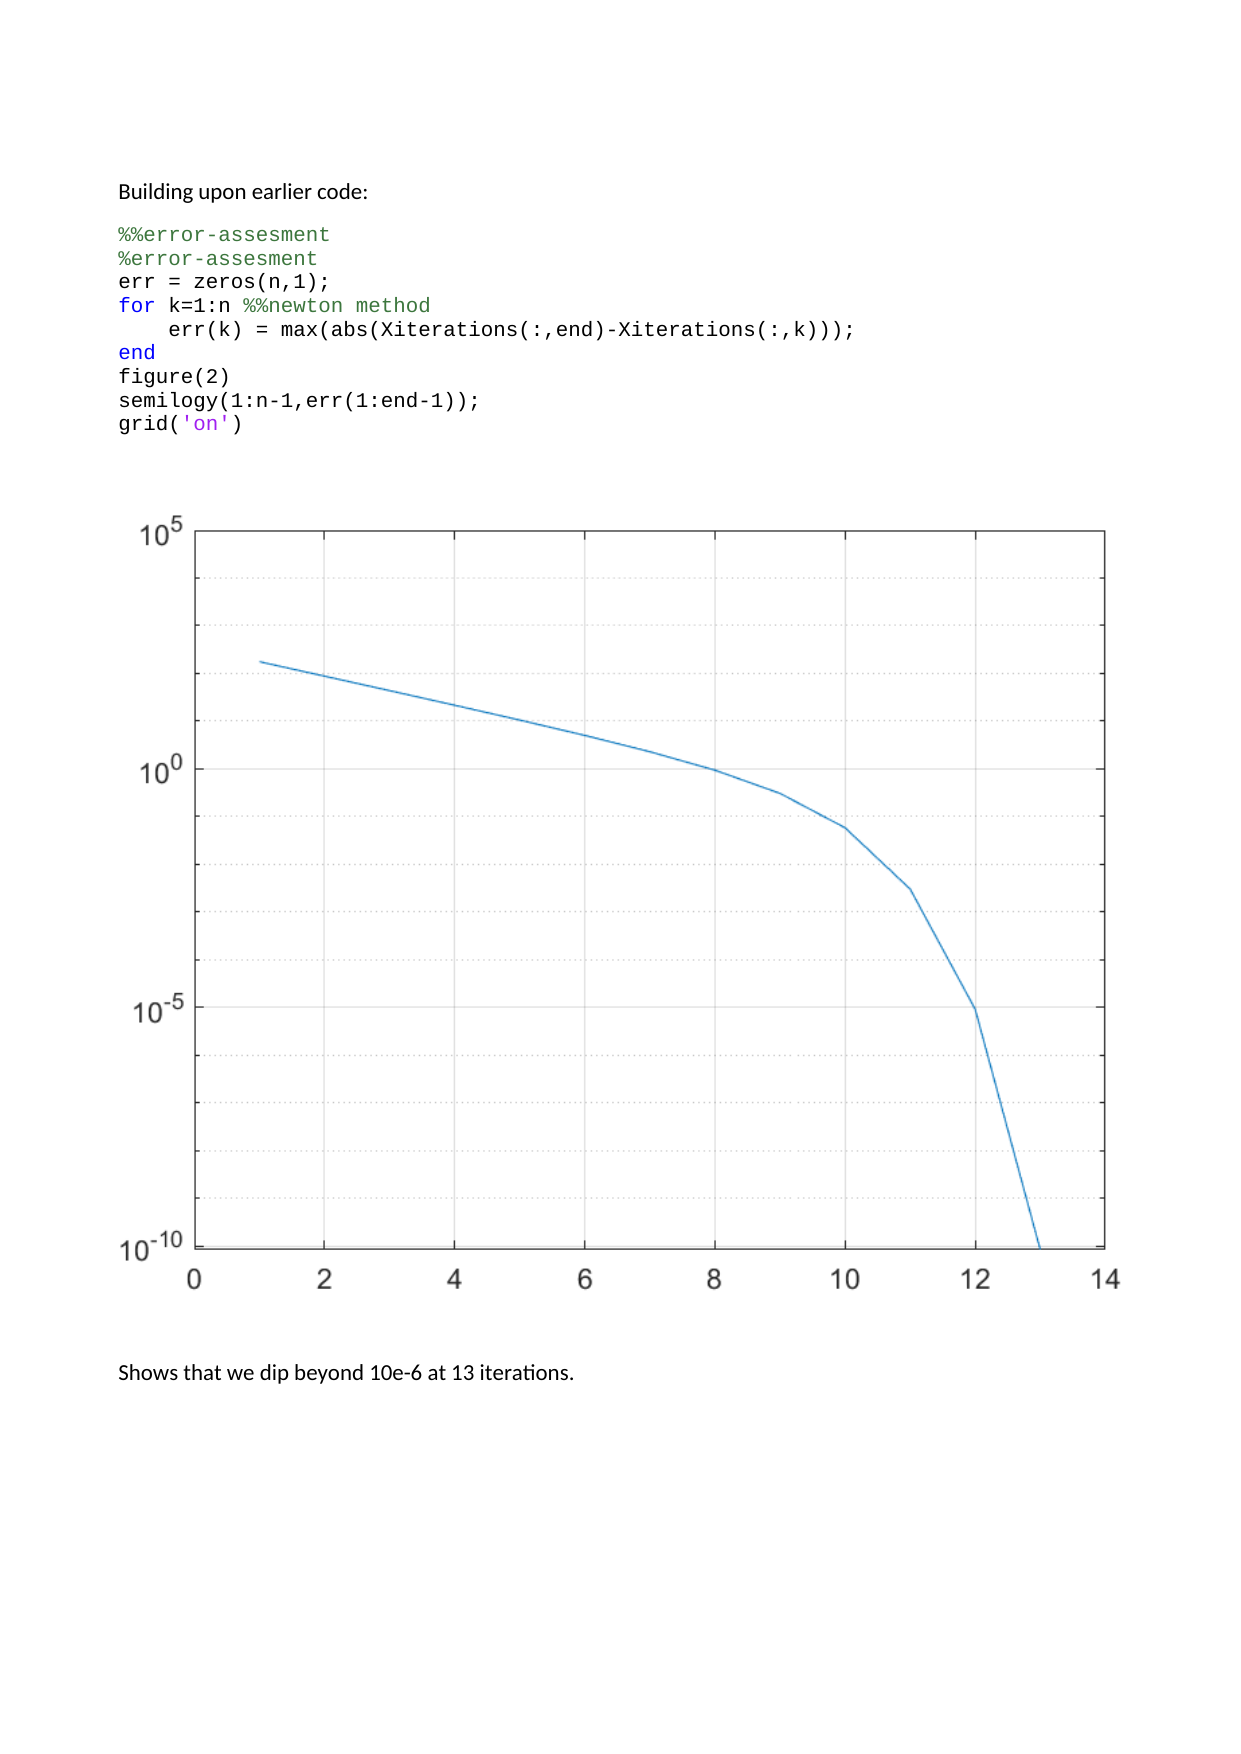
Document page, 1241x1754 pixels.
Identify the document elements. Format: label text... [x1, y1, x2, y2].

text %error-assesment [118, 248, 1122, 271]
text for k=1:n %%newton method [118, 295, 1122, 319]
text figure(2) [118, 366, 1122, 389]
text Shows that we dip beyond 10e-6 at 13 iterations. [118, 1358, 1122, 1386]
text semilogy(1:n-1,err(1:end-1)); [118, 389, 1122, 413]
text grid('on') [118, 413, 1122, 437]
text err(k) = max(abs(Xiterations(:,end)-Xiterations(:,k))); [118, 319, 1122, 342]
picture [118, 513, 1123, 1293]
text %%error-assesment [118, 224, 1122, 248]
text err = zeros(n,1); [118, 271, 1122, 295]
text Building upon earlier code: [118, 177, 1122, 205]
text end [118, 342, 1122, 366]
